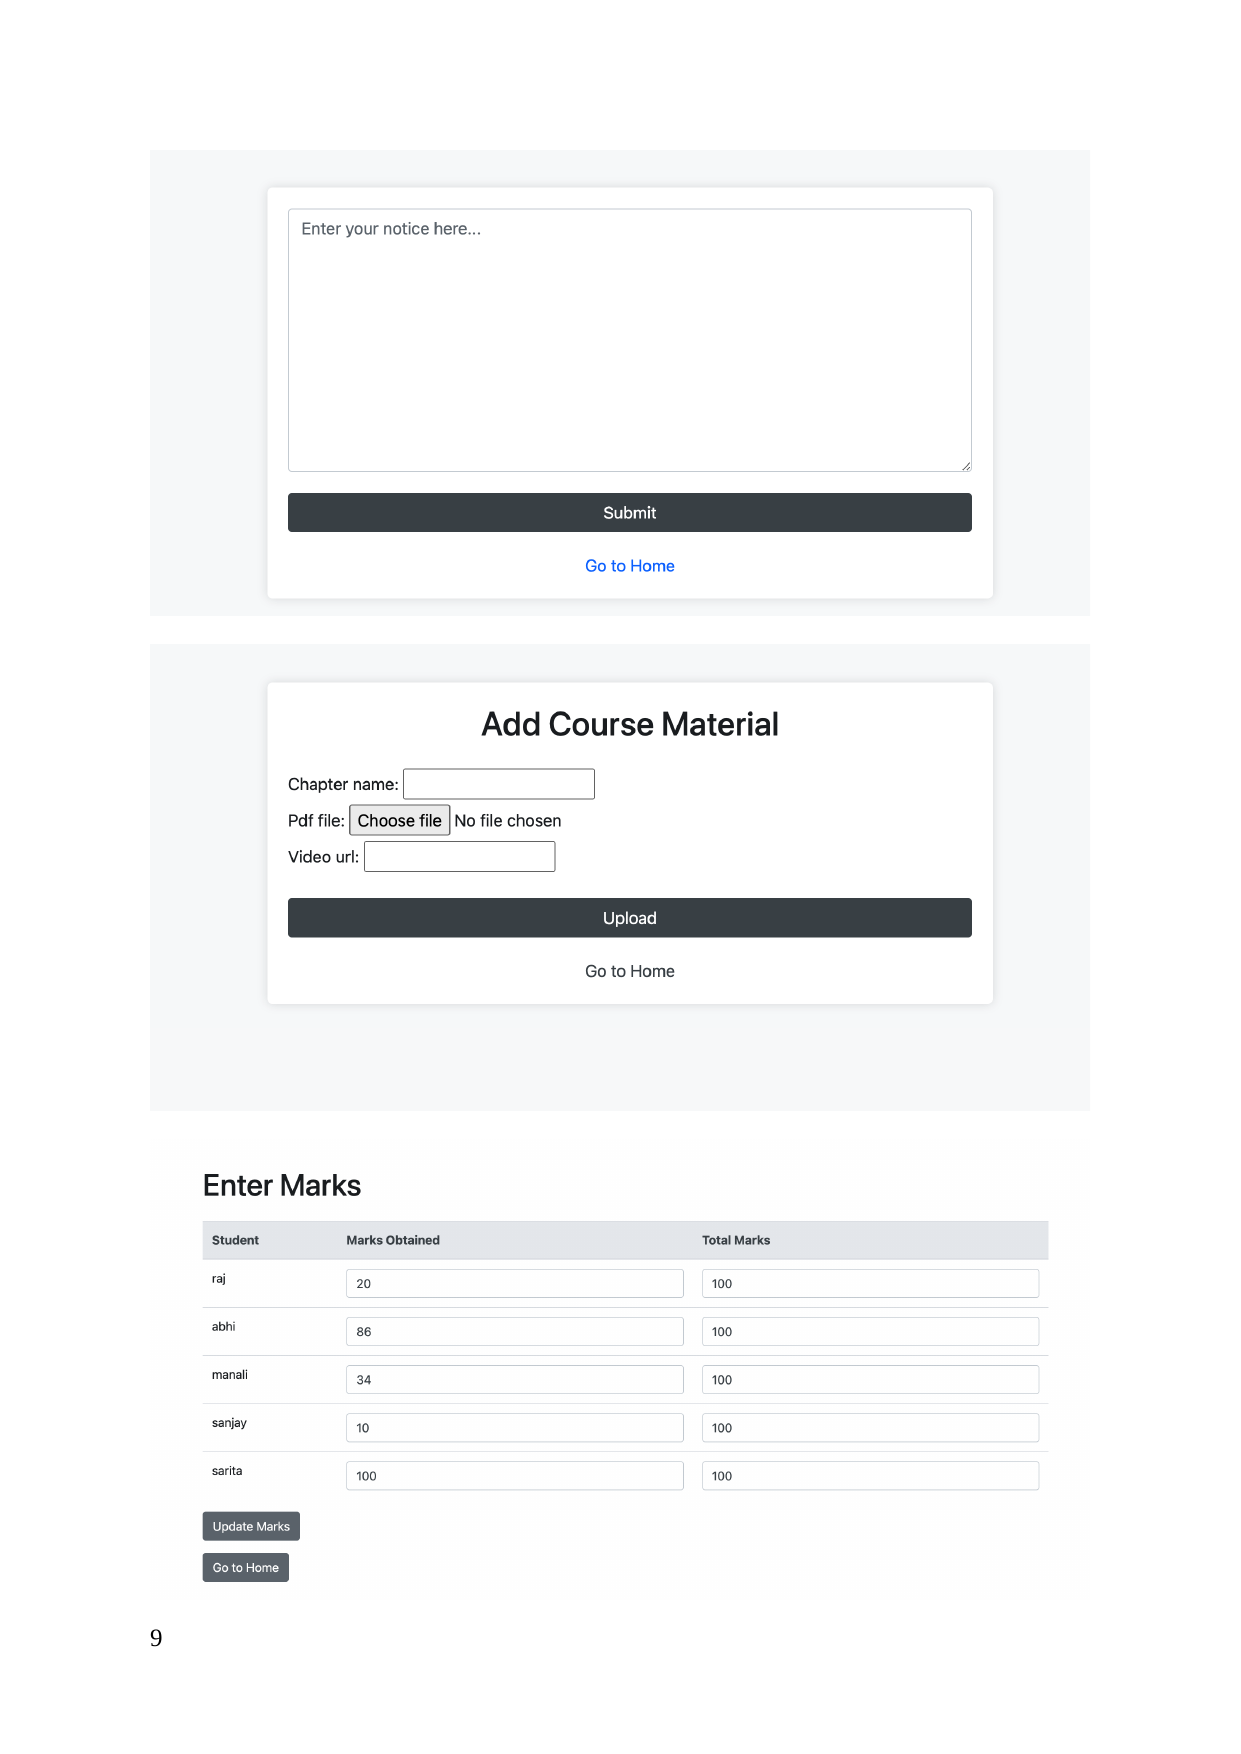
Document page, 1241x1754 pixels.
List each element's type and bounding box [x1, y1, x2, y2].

picture [150, 644, 1091, 1111]
picture [150, 150, 1091, 616]
picture [150, 1139, 1091, 1600]
